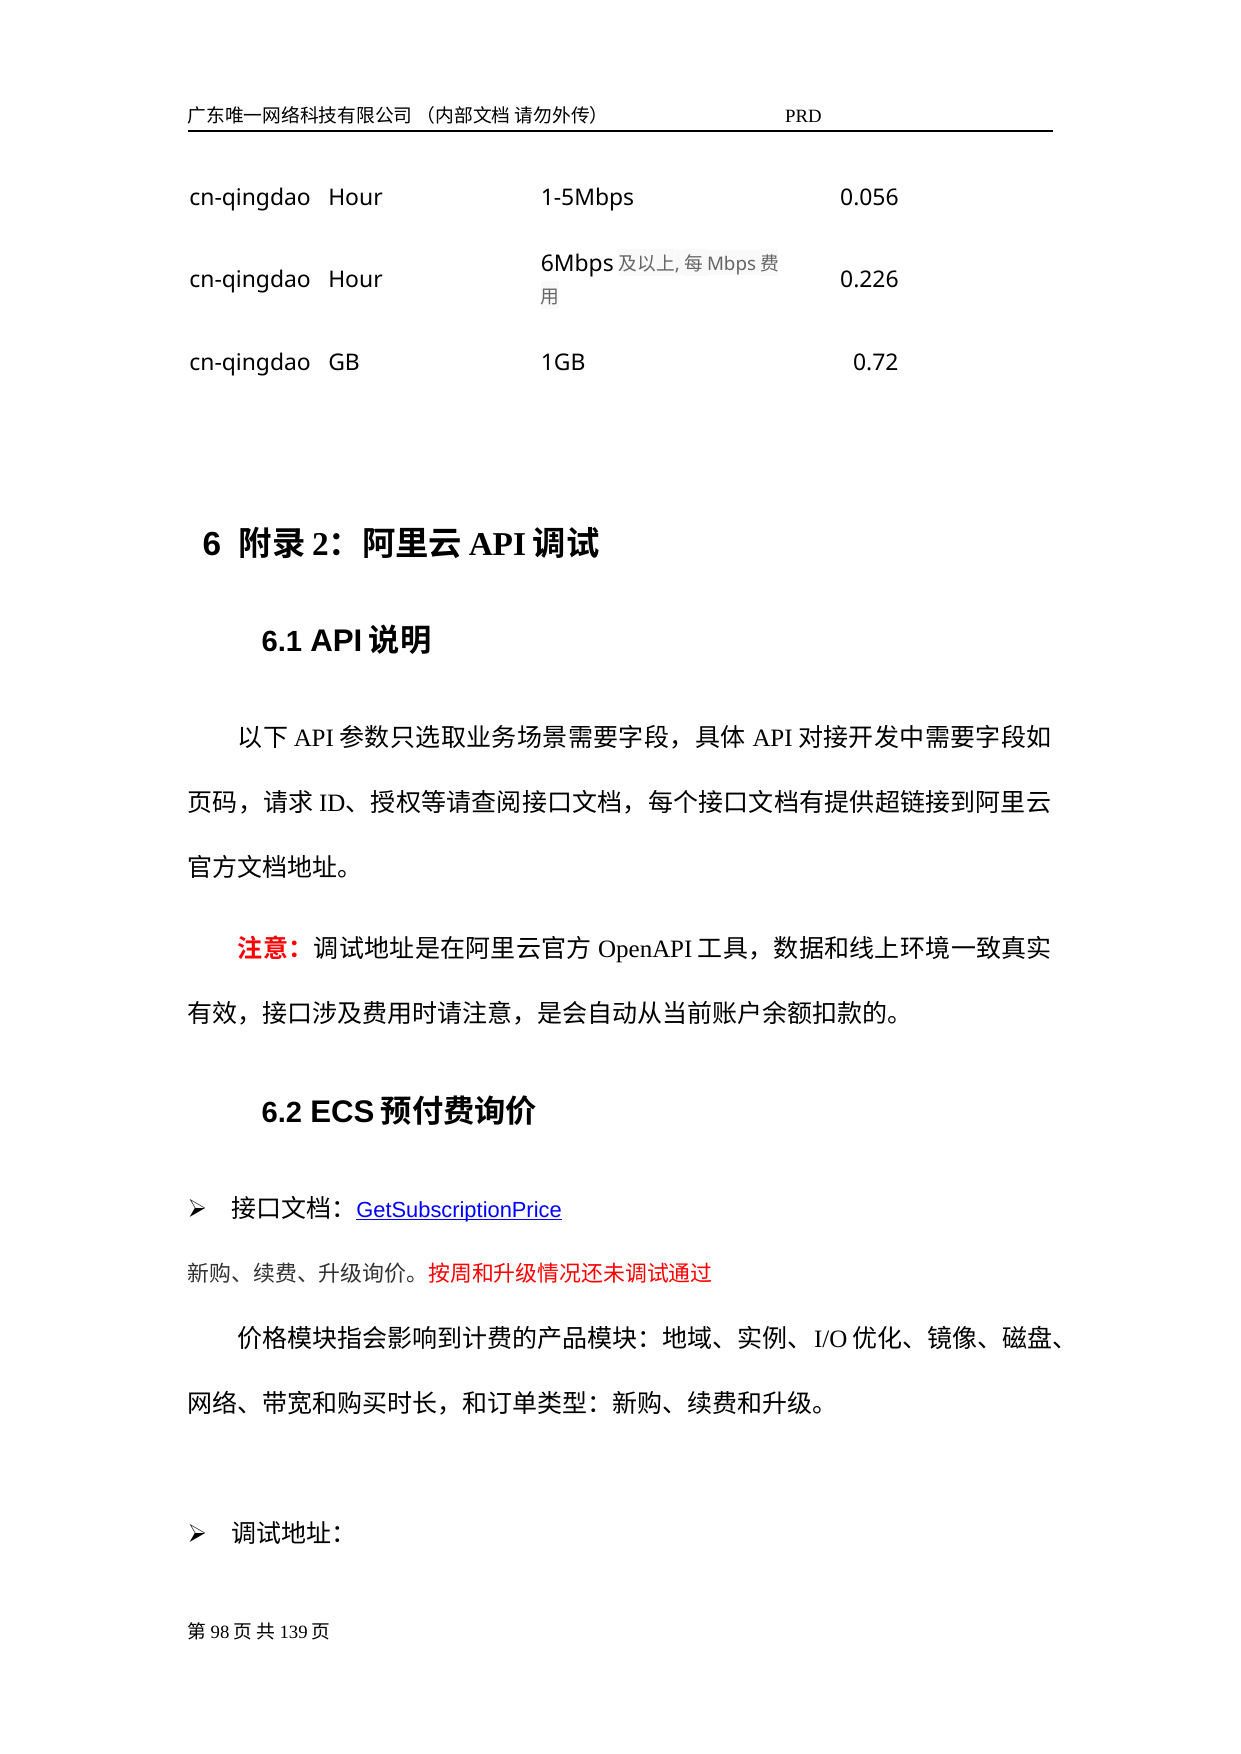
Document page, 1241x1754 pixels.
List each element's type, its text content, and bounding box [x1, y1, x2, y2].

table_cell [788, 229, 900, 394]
list 调试地址： [187, 1499, 1053, 1564]
subtitle API说明 [261, 605, 1053, 670]
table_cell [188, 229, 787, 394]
text 新购、续费、升级询价。按周和升级情况还未调试通过 [187, 1255, 1053, 1288]
text 注意：调试地址是在阿里云官方OpenAPI工具，数据和线上环境一致真实有效，接口涉及费用时请注意，是会自动从当前账户余额扣款的。 [187, 914, 1053, 1044]
text 以下API参数只选取业务场景需要字段，具体API对接开发中需要字段如页码，请求ID、授权等请查阅接口文档，每个接口文档有提供超链接到阿里云官方文档地址。 [187, 703, 1053, 898]
text 价格模块指会影响到计费的产品模块：地域、实例、I/O优化、镜像、磁盘、网络、带宽和购买时长，和订单类型：新购、续费和升级。 [187, 1304, 1053, 1434]
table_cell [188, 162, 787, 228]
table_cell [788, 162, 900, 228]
subtitle ECS预付费询价 [261, 1077, 1053, 1142]
subtitle 附录2：阿里云API调试 [202, 508, 1053, 573]
list 接口文档：GetSubscriptionPrice [187, 1174, 1053, 1239]
